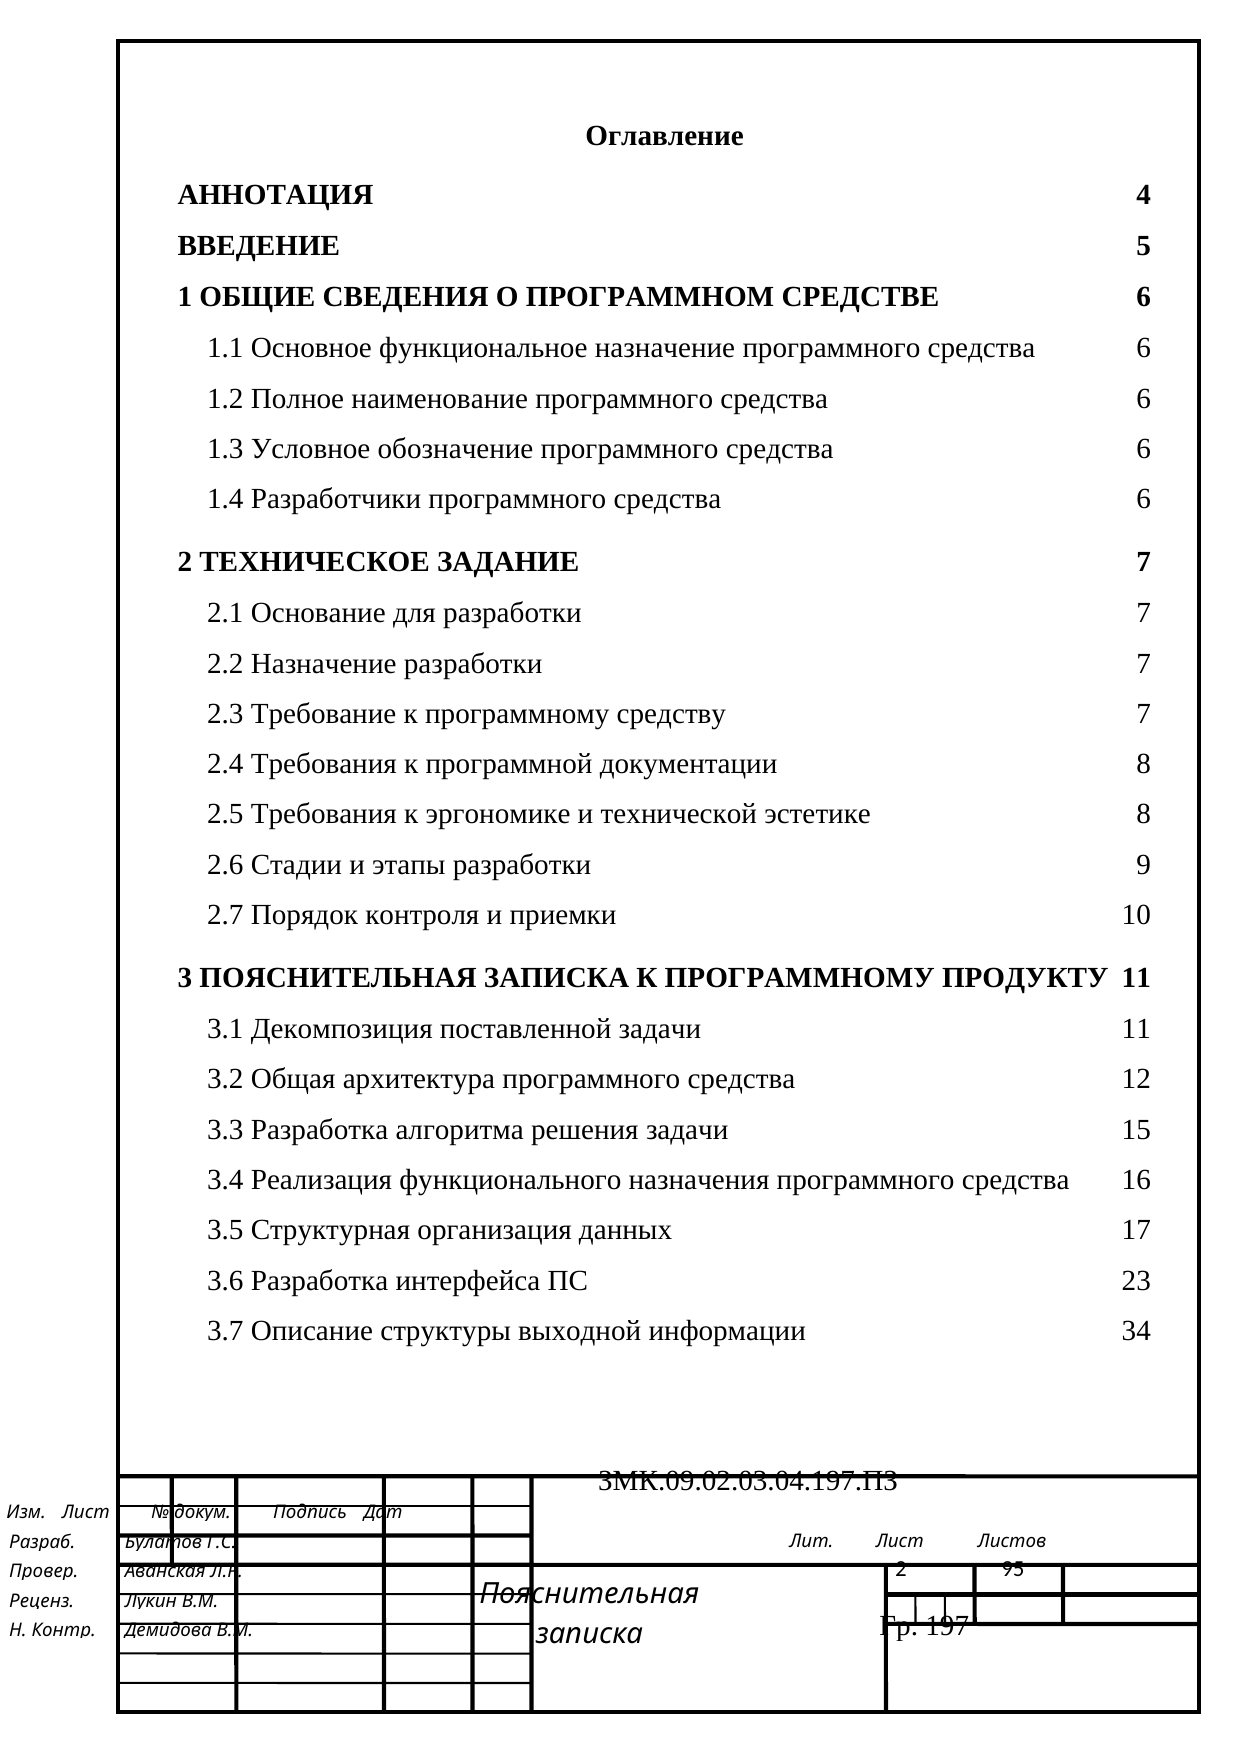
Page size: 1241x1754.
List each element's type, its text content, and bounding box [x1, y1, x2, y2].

text 2.5 Требования к эргономике и технической эстетике 8 [177, 797, 1152, 830]
text 2.2 Назначение разработки 7 [177, 646, 1152, 679]
text 1.4 Разработчики программного средства 6 [177, 482, 1152, 515]
text 3.6 Разработка интерфейса ПС 23 [177, 1263, 1152, 1296]
text 2 ТЕХНИЧЕСКОЕ ЗАДАНИЕ 7 [177, 544, 1152, 578]
text 1.3 Условное обозначение программного средства 6 [177, 431, 1152, 465]
text 1.2 Полное наименование программного средства 6 [177, 381, 1152, 414]
text 1.1 Основное функциональное назначение программного средства 6 [177, 331, 1152, 364]
text 3.1 Декомпозиция поставленной задачи 11 [177, 1011, 1152, 1045]
text 2.6 Стадии и этапы разработки 9 [177, 847, 1152, 881]
text 2.3 Требование к программному средству 7 [177, 696, 1152, 729]
text 1 ОБЩИЕ СВЕДЕНИЯ О ПРОГРАММНОМ СРЕДСТВЕ 6 [177, 279, 1152, 313]
text 2.1 Основание для разработки 7 [177, 595, 1152, 629]
text 3 ПОЯСНИТЕЛЬНАЯ ЗАПИСКА К ПРОГРАММНОМУ ПРОДУКТУ 11 [177, 960, 1152, 994]
text Оглавление [177, 118, 1152, 152]
text 3.5 Структурная организация данных 17 [177, 1212, 1152, 1246]
text 3.3 Разработка алгоритма решения задачи 15 [177, 1112, 1152, 1145]
text 3.7 Описание структуры выходной информации 34 [177, 1313, 1152, 1347]
text Введение 5 [177, 228, 1152, 262]
text 3.2 Общая архитектура программного средства 12 [177, 1061, 1152, 1095]
text 3.4 Реализация функционального назначения программного средства 16 [177, 1162, 1152, 1196]
text 2.4 Требования к программной документации 8 [177, 746, 1152, 780]
text 2.7 Порядок контроля и приемки 10 [177, 897, 1152, 931]
text Аннотация 4 [177, 177, 1152, 211]
